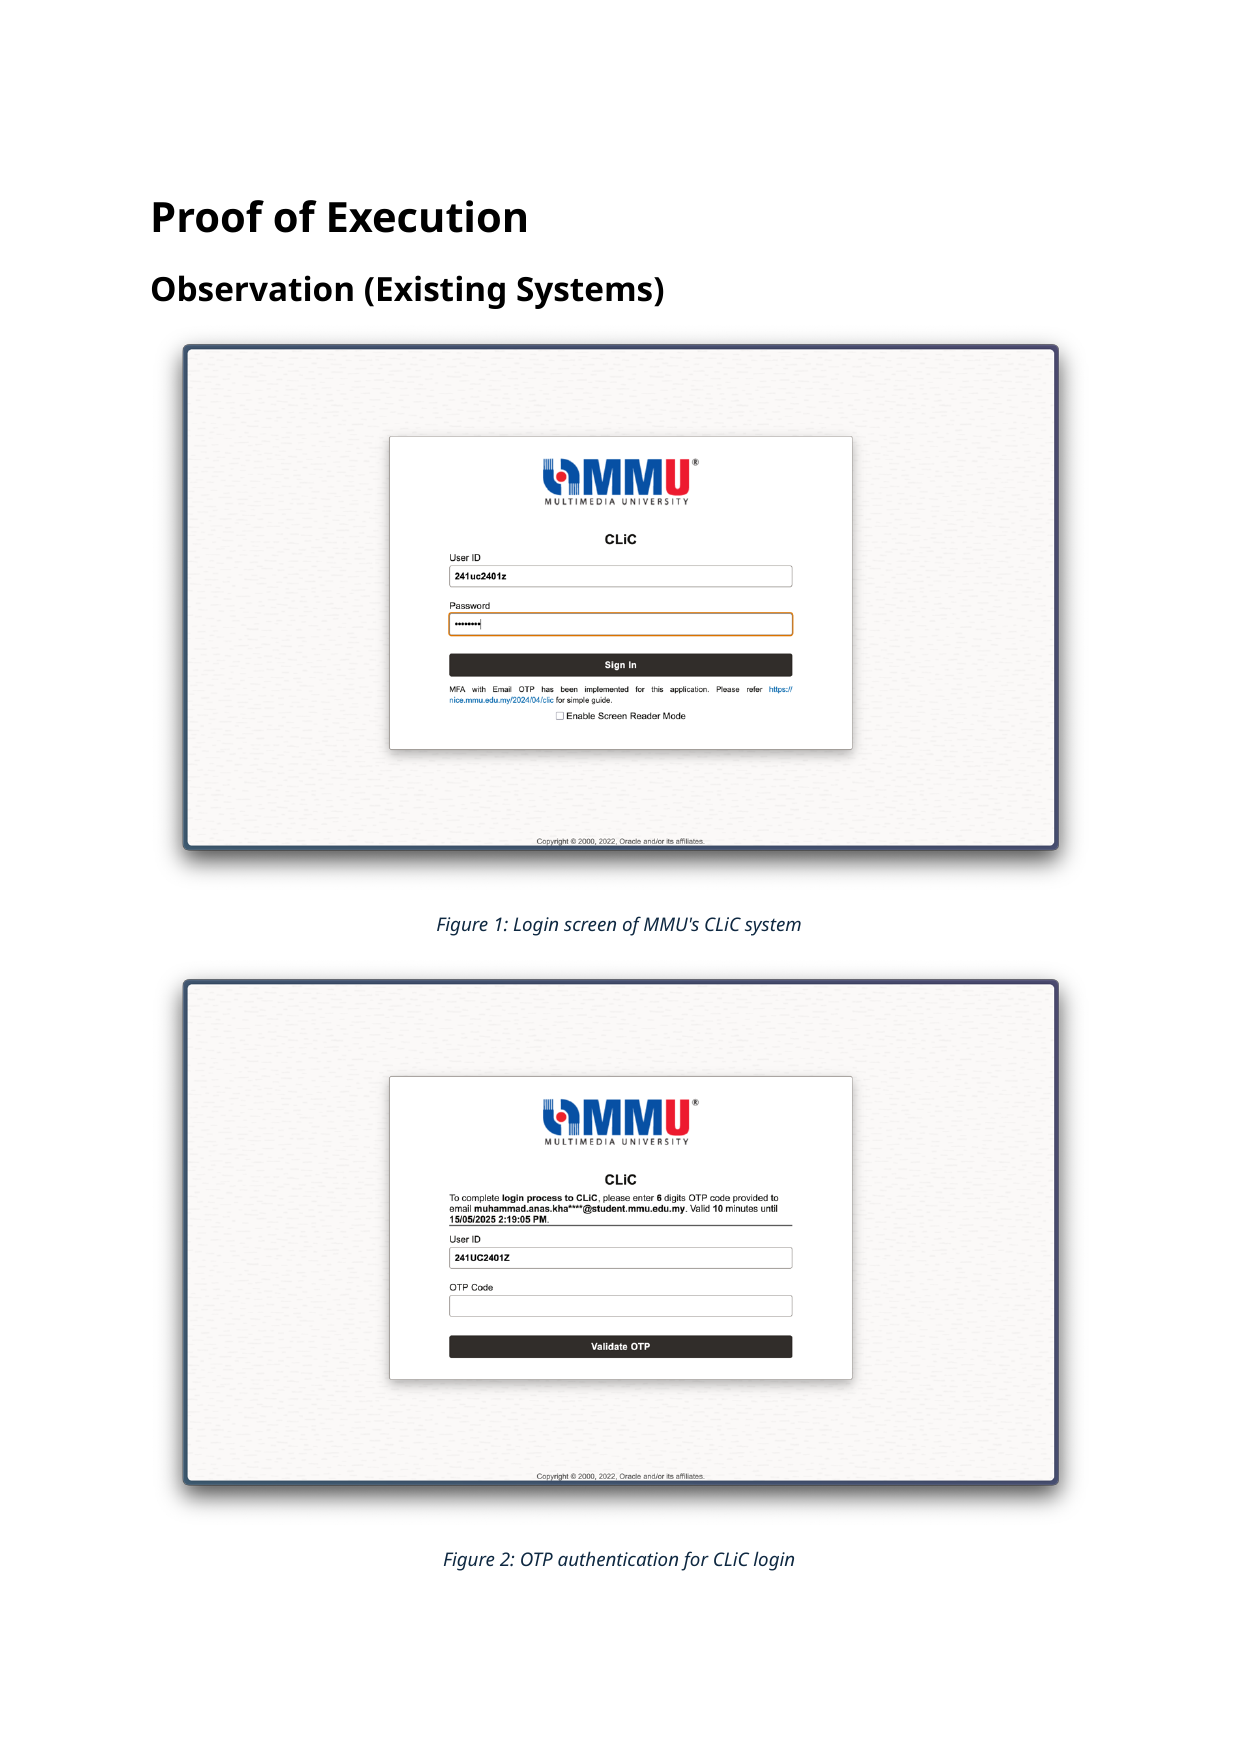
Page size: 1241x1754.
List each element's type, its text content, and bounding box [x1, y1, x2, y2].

subtitle Observation (Existing Systems) [150, 265, 1090, 311]
subtitle Proof of Execution [150, 187, 1090, 244]
picture [150, 957, 1091, 1528]
picture [150, 322, 1091, 893]
